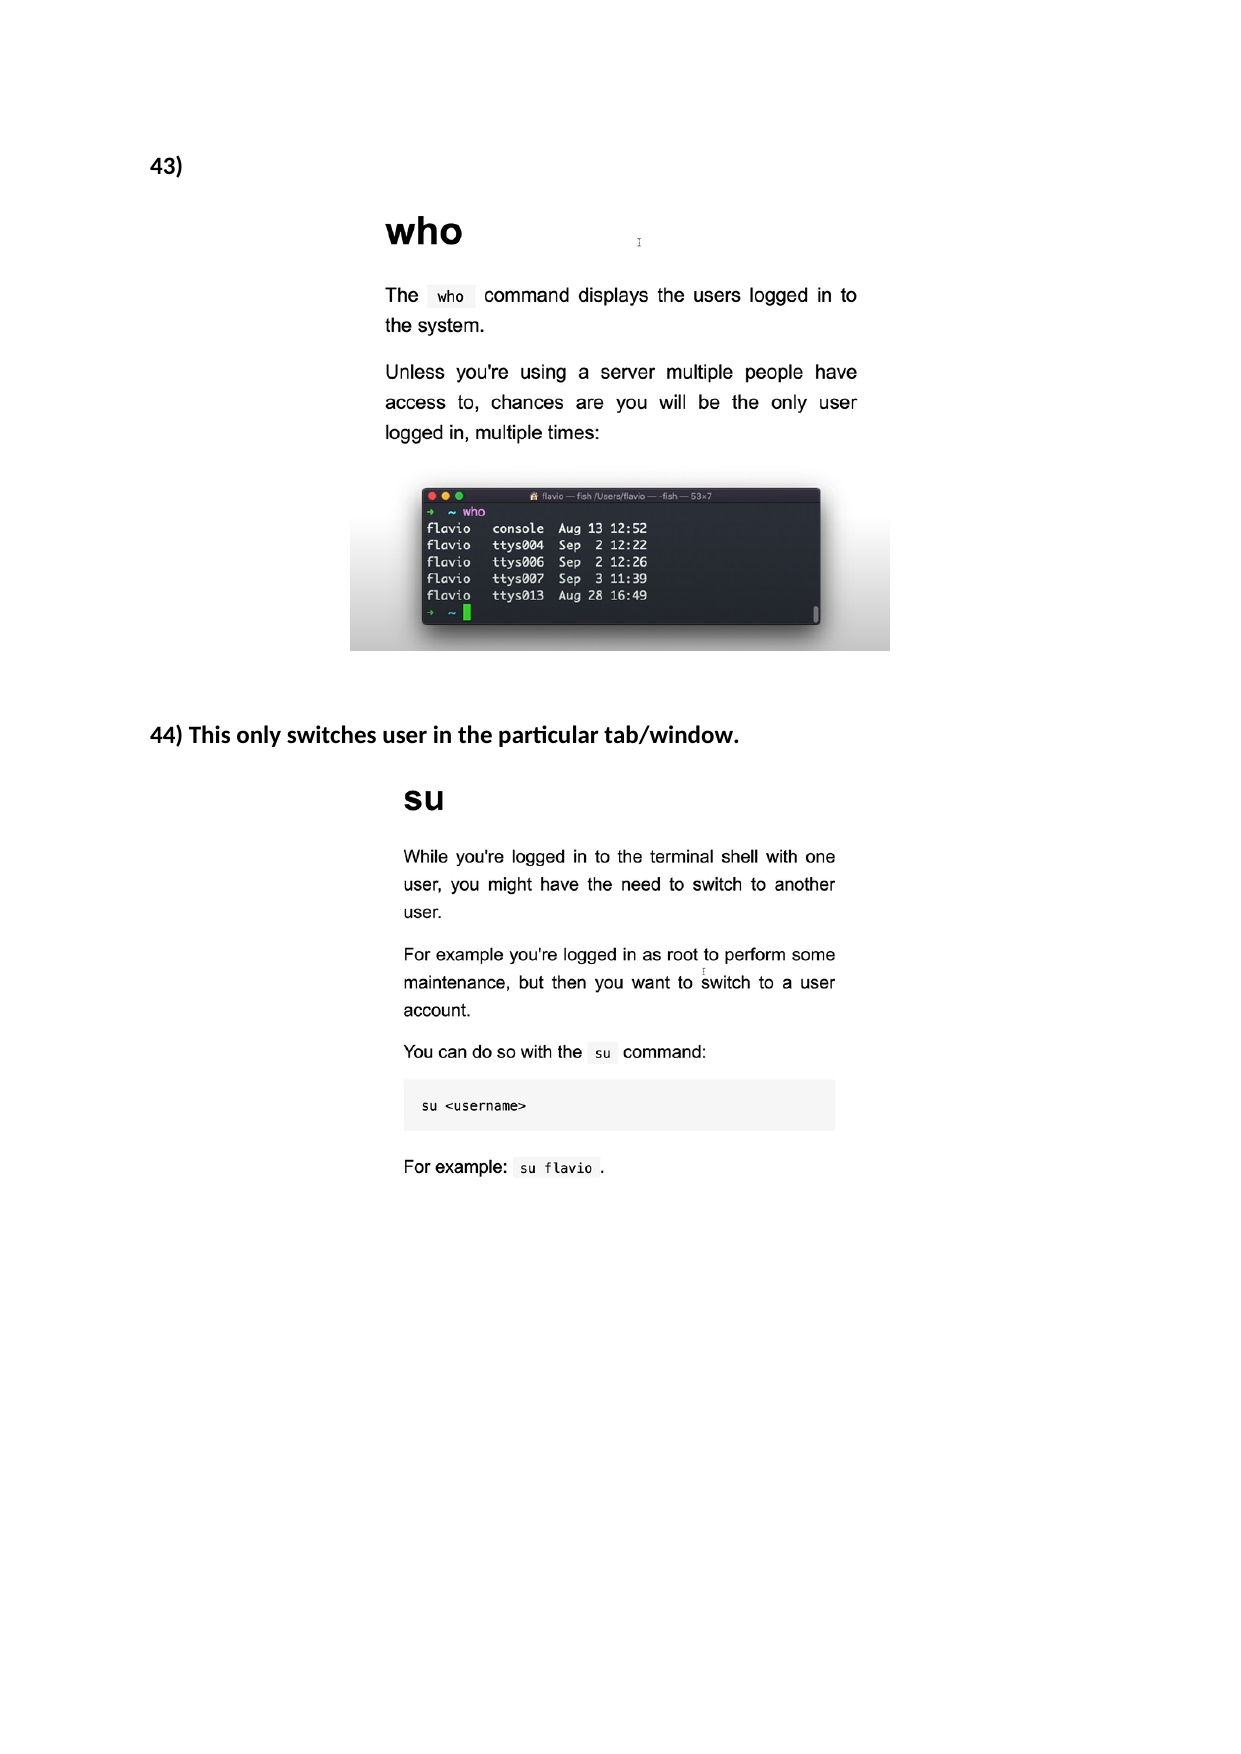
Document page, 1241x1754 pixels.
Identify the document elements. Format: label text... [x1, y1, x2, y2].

text 43) [150, 150, 1090, 181]
picture [350, 199, 890, 651]
text 44) This only switches user in the particular tab/window. [150, 719, 1090, 749]
picture [358, 768, 882, 1188]
